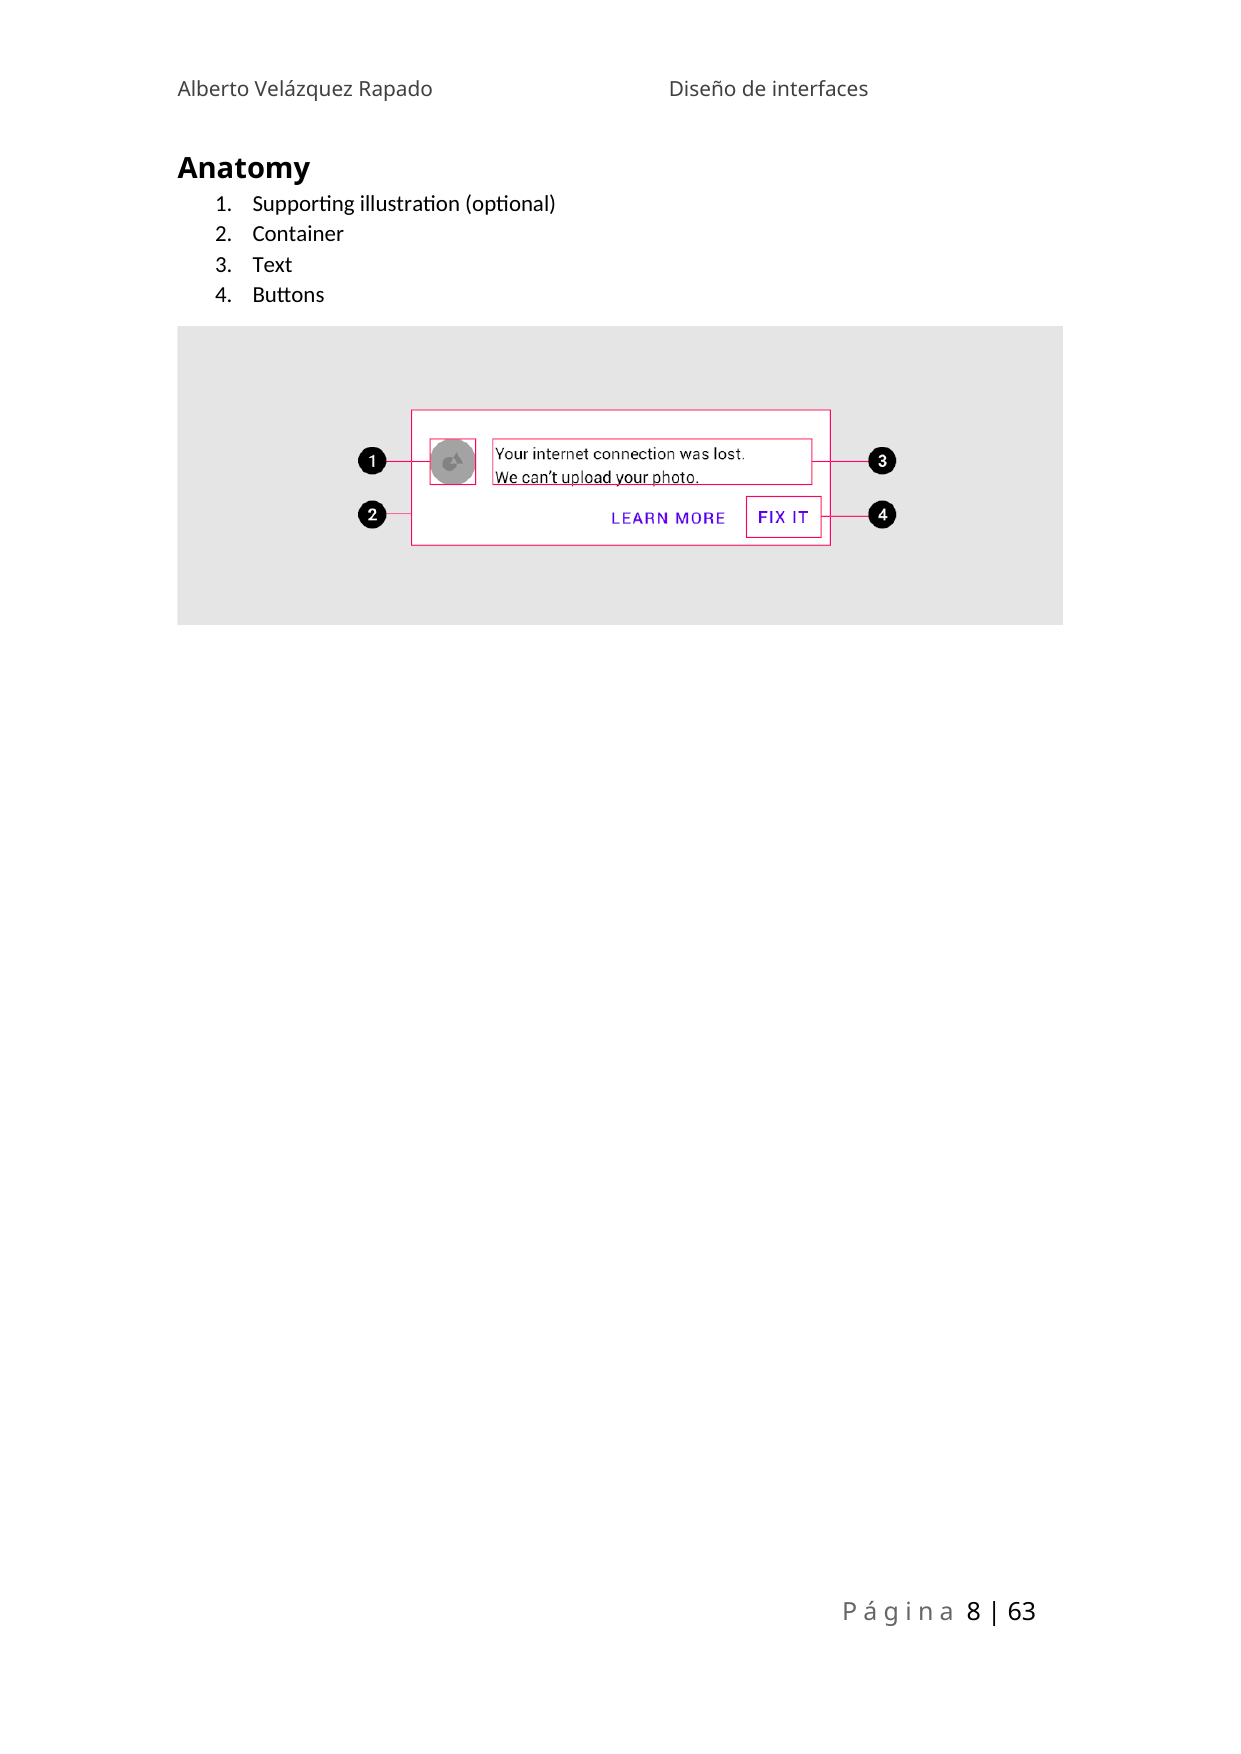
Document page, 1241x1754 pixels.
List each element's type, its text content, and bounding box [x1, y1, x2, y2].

list Supporting illustration (optional) [215, 189, 1063, 217]
list Container [215, 219, 1063, 247]
subtitle Anatomy [177, 148, 1063, 187]
picture [177, 326, 1063, 625]
list Text [215, 250, 1063, 278]
list Buttons [215, 280, 1063, 308]
